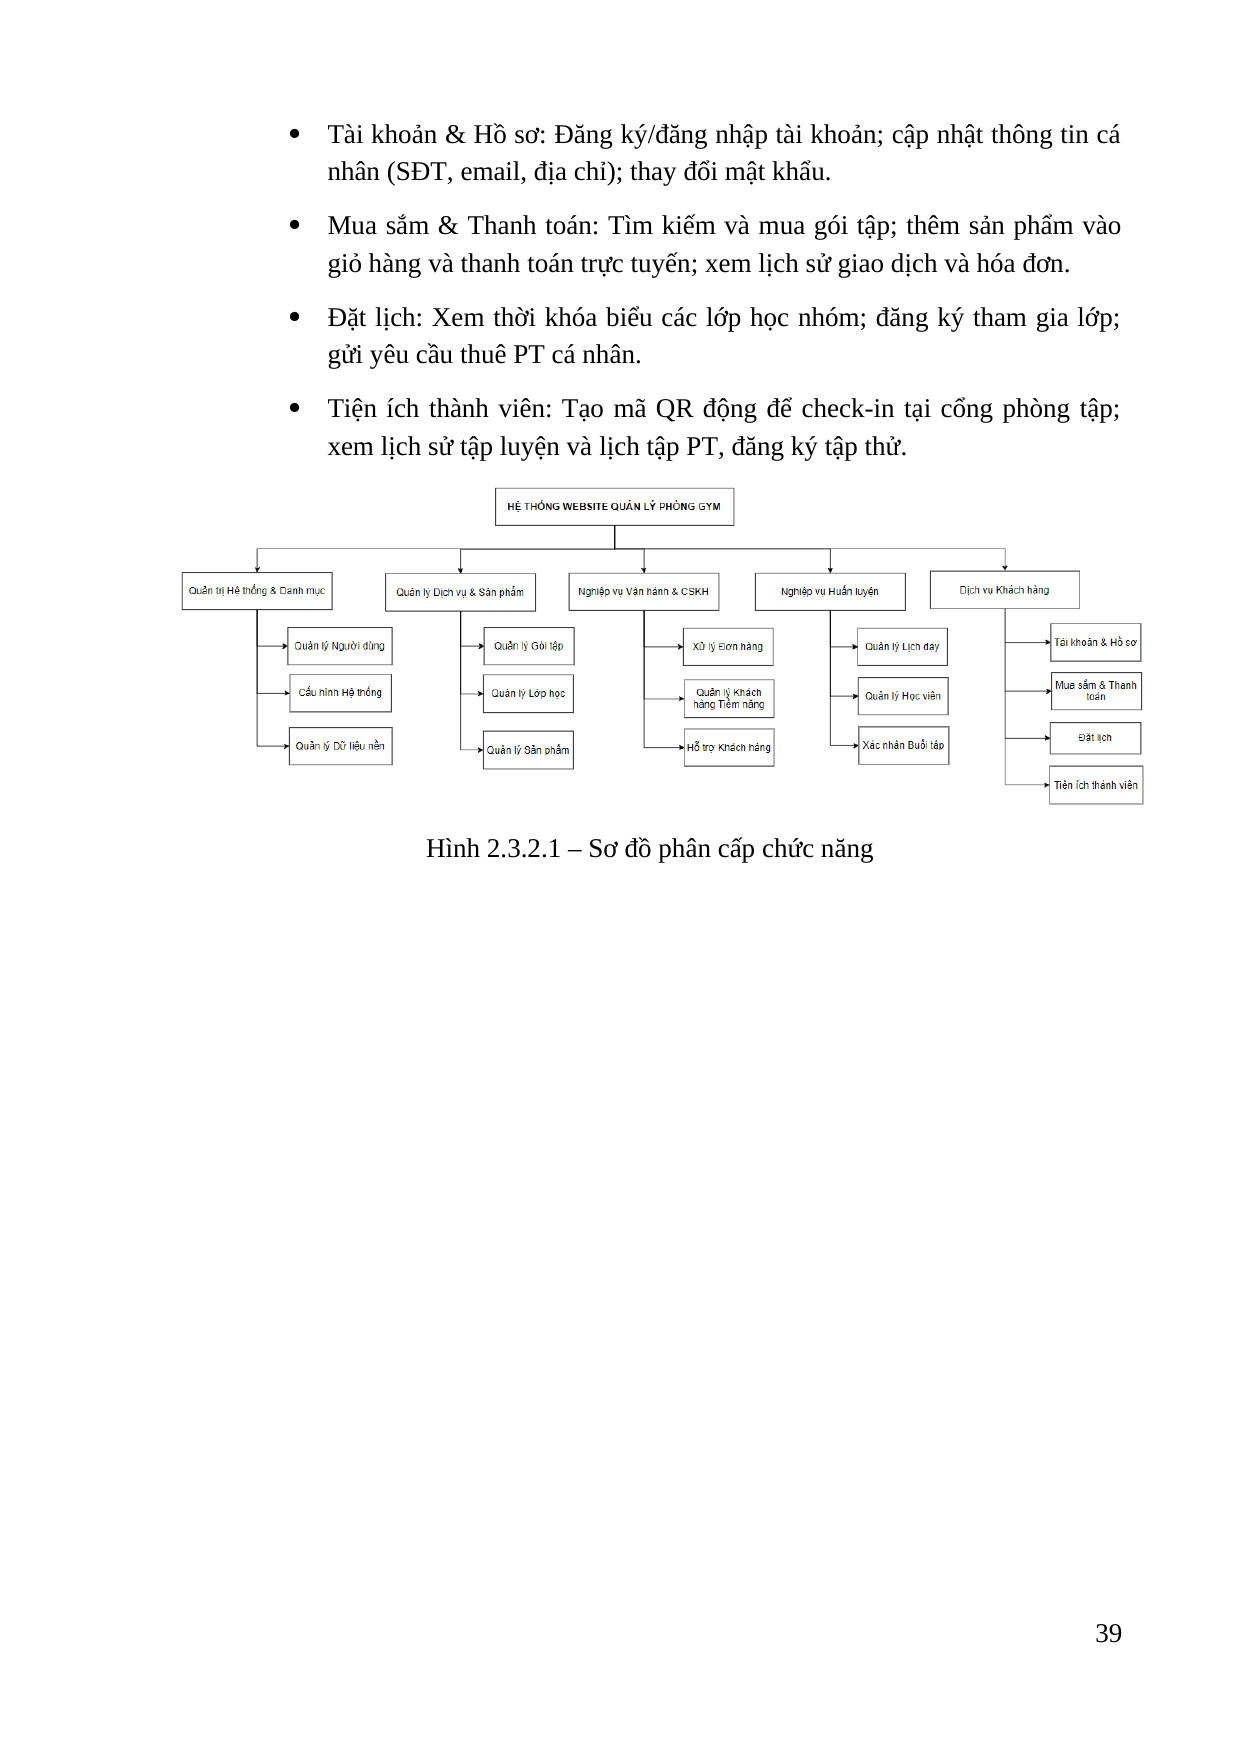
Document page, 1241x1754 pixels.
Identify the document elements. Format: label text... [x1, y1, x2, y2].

list Mua sắm & Thanh toán: Tìm kiếm và mua gói tập; thêm sản phẩm vào giỏ hàng và thanh toán trực tuyến; xem lịch sử giao dịch và hóa đơn. [290, 209, 1122, 278]
text Hình 2.3.2.1 – Sơ đồ phân cấp chức năng [177, 832, 1122, 863]
list Đặt lịch: Xem thời khóa biểu các lớp học nhóm; đăng ký tham gia lớp; gửi yêu cầu thuê PT cá nhân. [290, 301, 1122, 369]
list Tài khoản & Hồ sơ: Đăng ký/đăng nhập tài khoản; cập nhật thông tin cá nhân (SĐT, email, địa chỉ); thay đổi mật khẩu. [290, 118, 1122, 187]
picture [177, 483, 1153, 810]
list Tiện ích thành viên: Tạo mã QR động để check-in tại cổng phòng tập; xem lịch sử tập luyện và lịch tập PT, đăng ký tập thử. [290, 392, 1122, 461]
